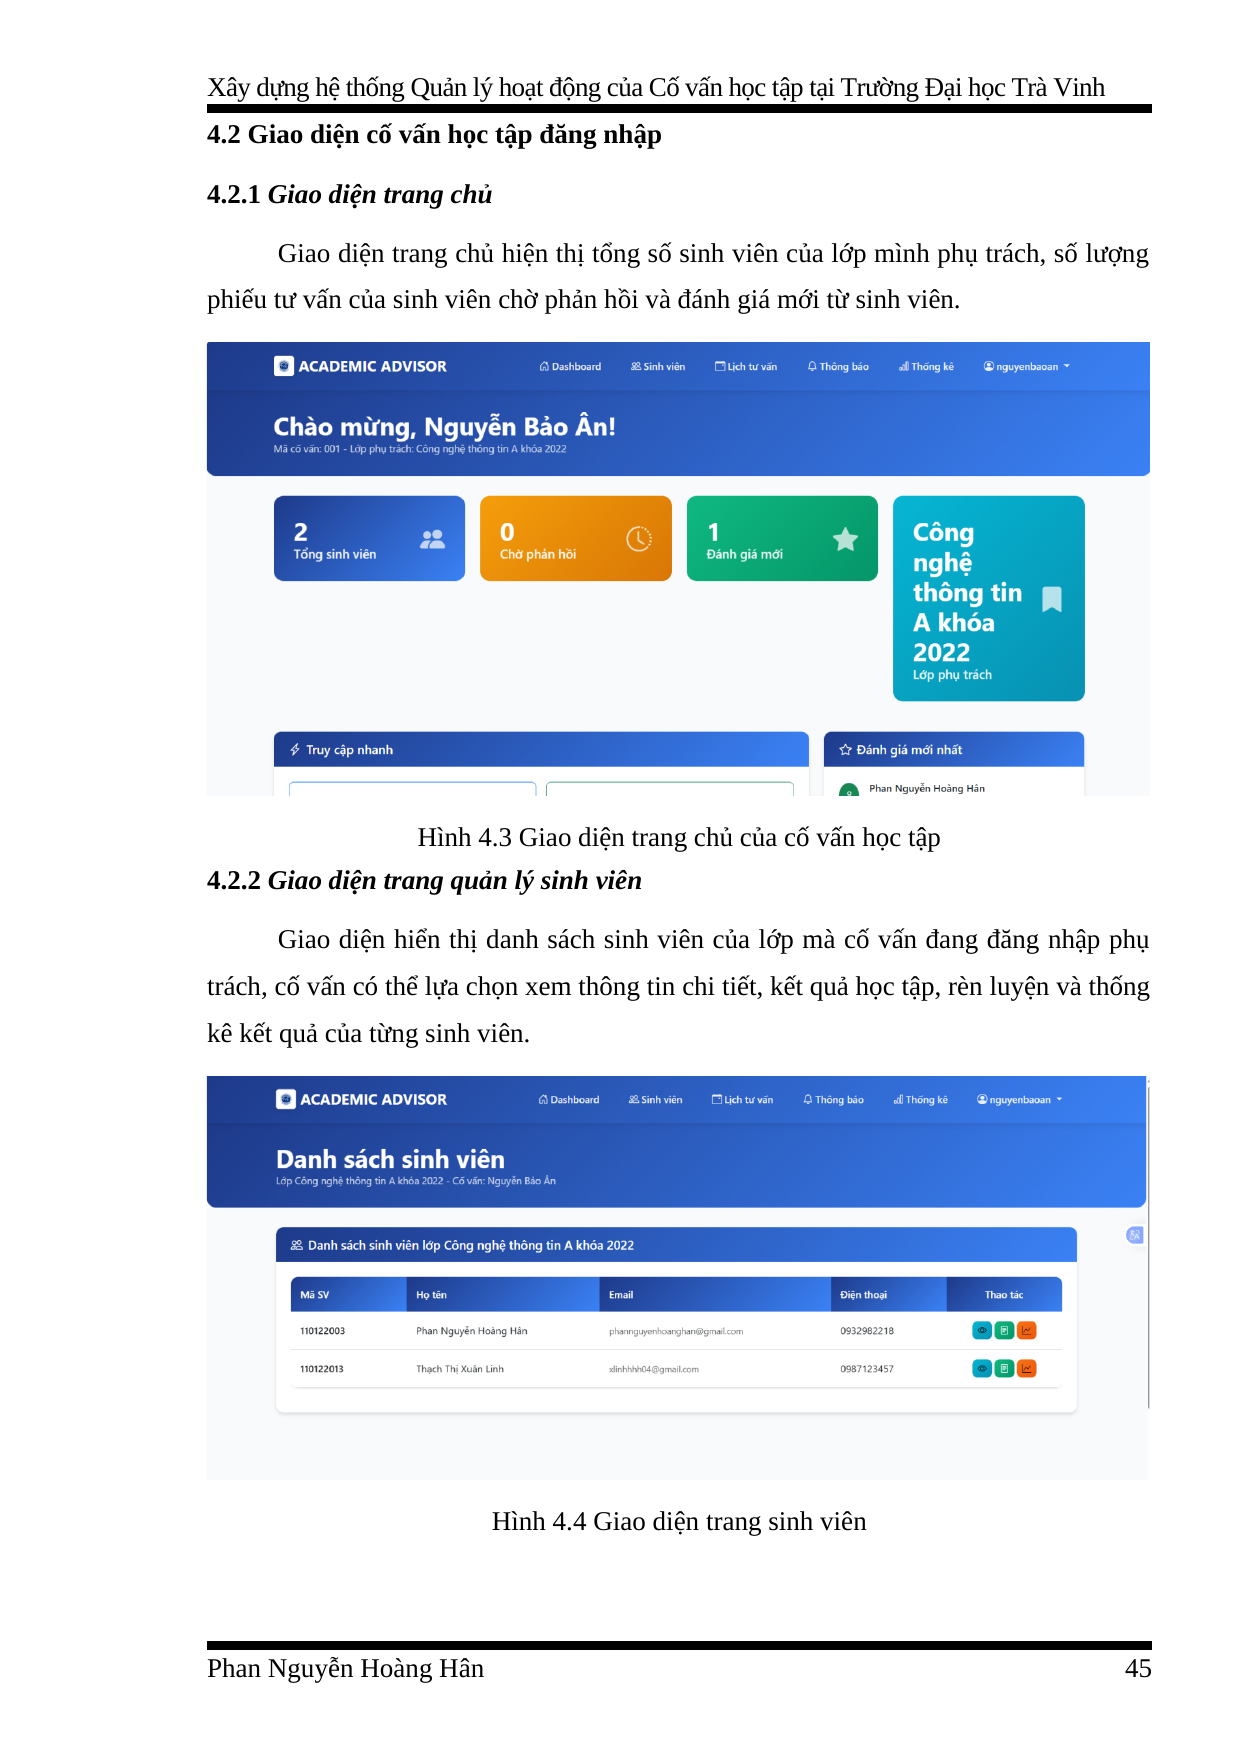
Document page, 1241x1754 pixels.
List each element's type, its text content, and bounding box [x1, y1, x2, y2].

text Giao diện hiển thị danh sách sinh viên của lớp mà cố vấn đang đăng nhập phụ trách, cố vấn có thể lựa chọn xem thông tin chi tiết, kết quả học tập, rèn luyện và thống kê kết quả của từng sinh viên. [207, 923, 1152, 1048]
text Giao diện trang chủ hiện thị tổng số sinh viên của lớp mình phụ trách, số lượng phiếu tư vấn của sinh viên chờ phản hồi và đánh giá mới từ sinh viên. [207, 237, 1152, 315]
text Hình 4.4 Giao diện trang sinh viên [207, 1505, 1152, 1536]
picture [206, 1076, 1150, 1480]
text Hình 4.3 Giao diện trang chủ của cố vấn học tập [207, 821, 1152, 852]
subtitle Giao diện cố vấn học tập đăng nhập [207, 118, 1152, 150]
subtitle Giao diện trang quản lý sinh viên [207, 864, 1152, 895]
subtitle Giao diện trang chủ [207, 178, 1152, 209]
picture [206, 342, 1150, 796]
